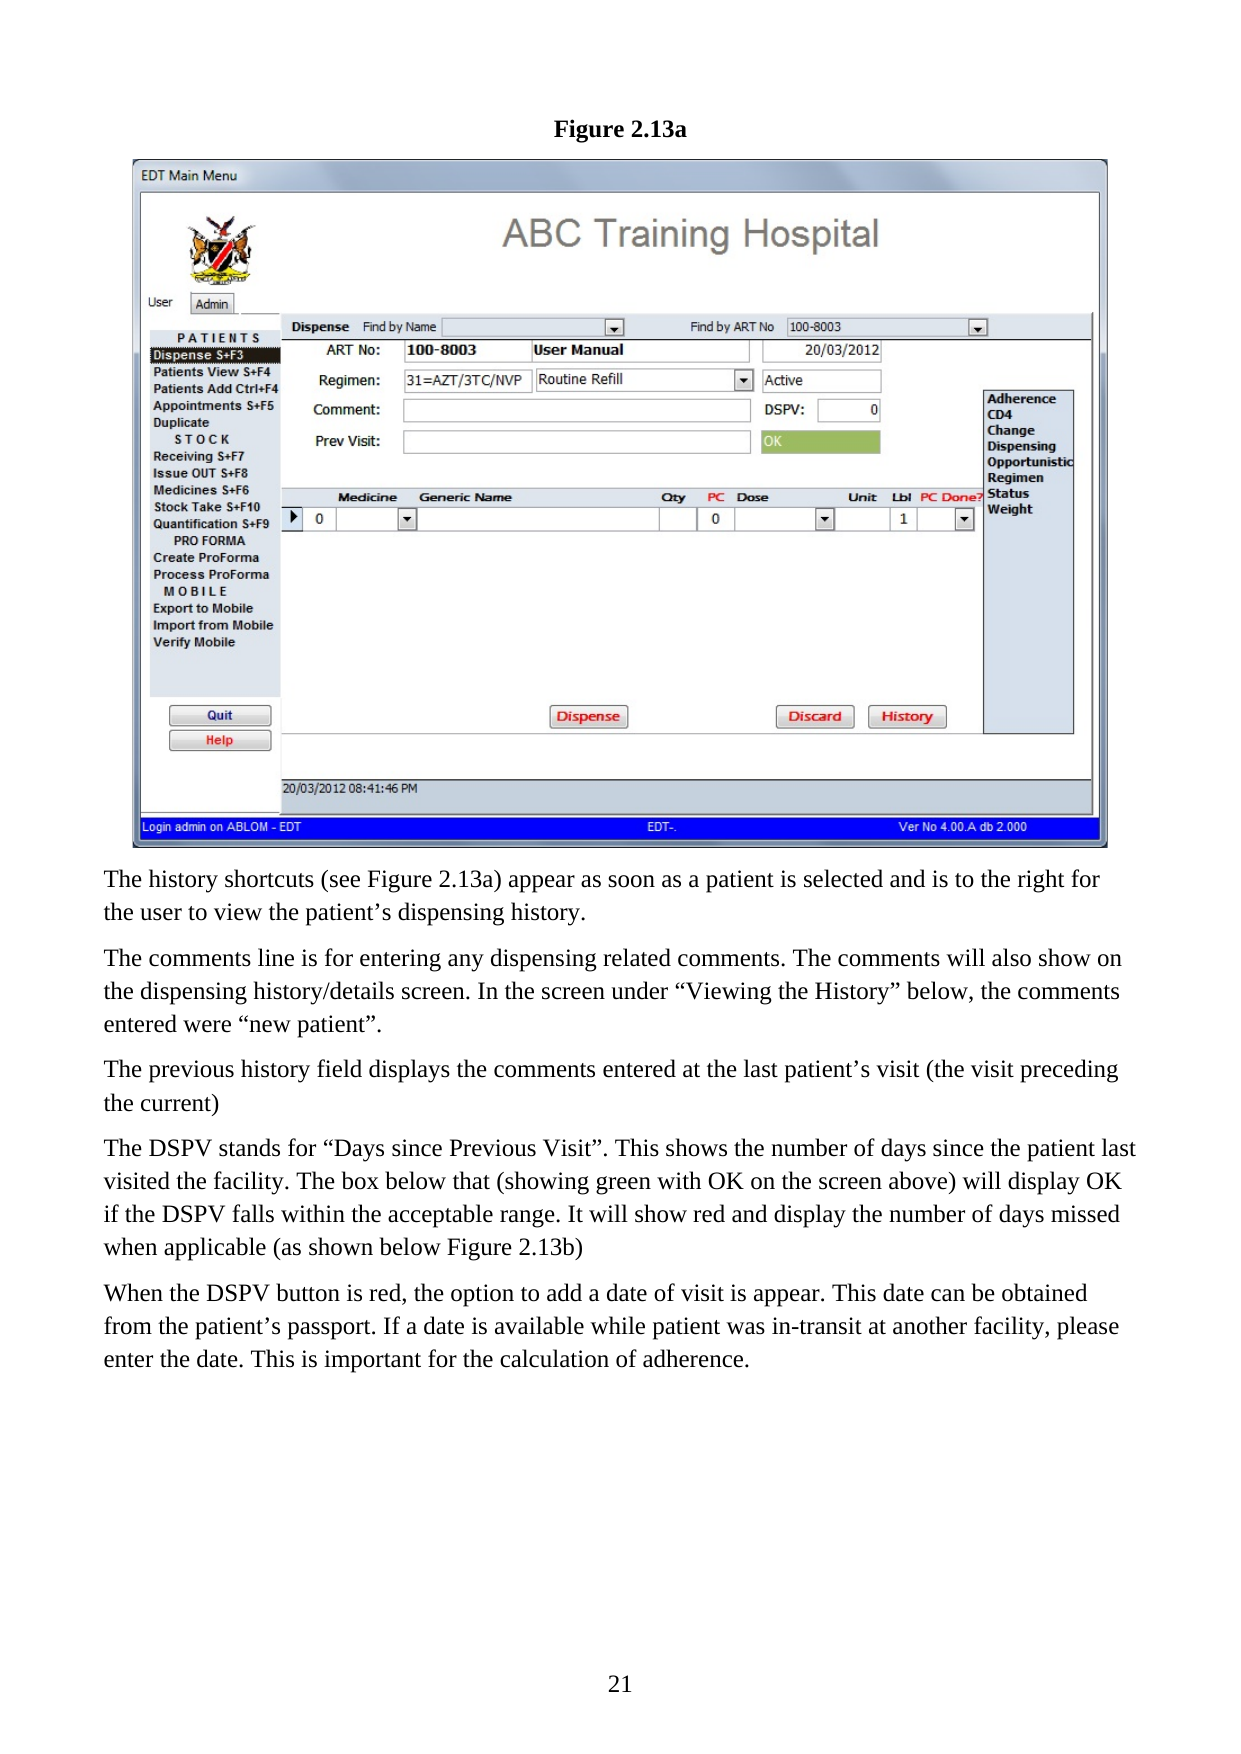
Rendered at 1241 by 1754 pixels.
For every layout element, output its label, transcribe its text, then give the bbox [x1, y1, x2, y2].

text Figure 2.13a [103, 114, 1137, 143]
picture [132, 159, 1108, 848]
text The history shortcuts (see Figure 2.13a) appear as soon as a patient is selected and is to the right for the user to view the patient’s dispensing history. [103, 864, 1137, 926]
text The DSPV stands for “Days since Previous Visit”. This shows the number of days since the patient last visited the facility. The box below that (showing green with OK on the screen above) will display OK if the DSPV falls within the acceptable range. It will show red and display the number of days missed when applicable (as shown below Figure 2.13b) [103, 1133, 1137, 1261]
text The previous history field displays the comments entered at the last patient’s visit (the visit preceding the current) [103, 1054, 1137, 1116]
text When the DSPV button is red, the option to add a date of visit is appear. This date can be obtained from the patient’s passport. If a date is available while patient was in-transit at another facility, please enter the date. This is important for the calculation of adherence. [103, 1278, 1137, 1372]
text The comments line is for entering any dispensing related comments. The comments will also show on the dispensing history/details screen. In the screen under “Viewing the History” below, the comments entered were “new patient”. [103, 943, 1137, 1038]
